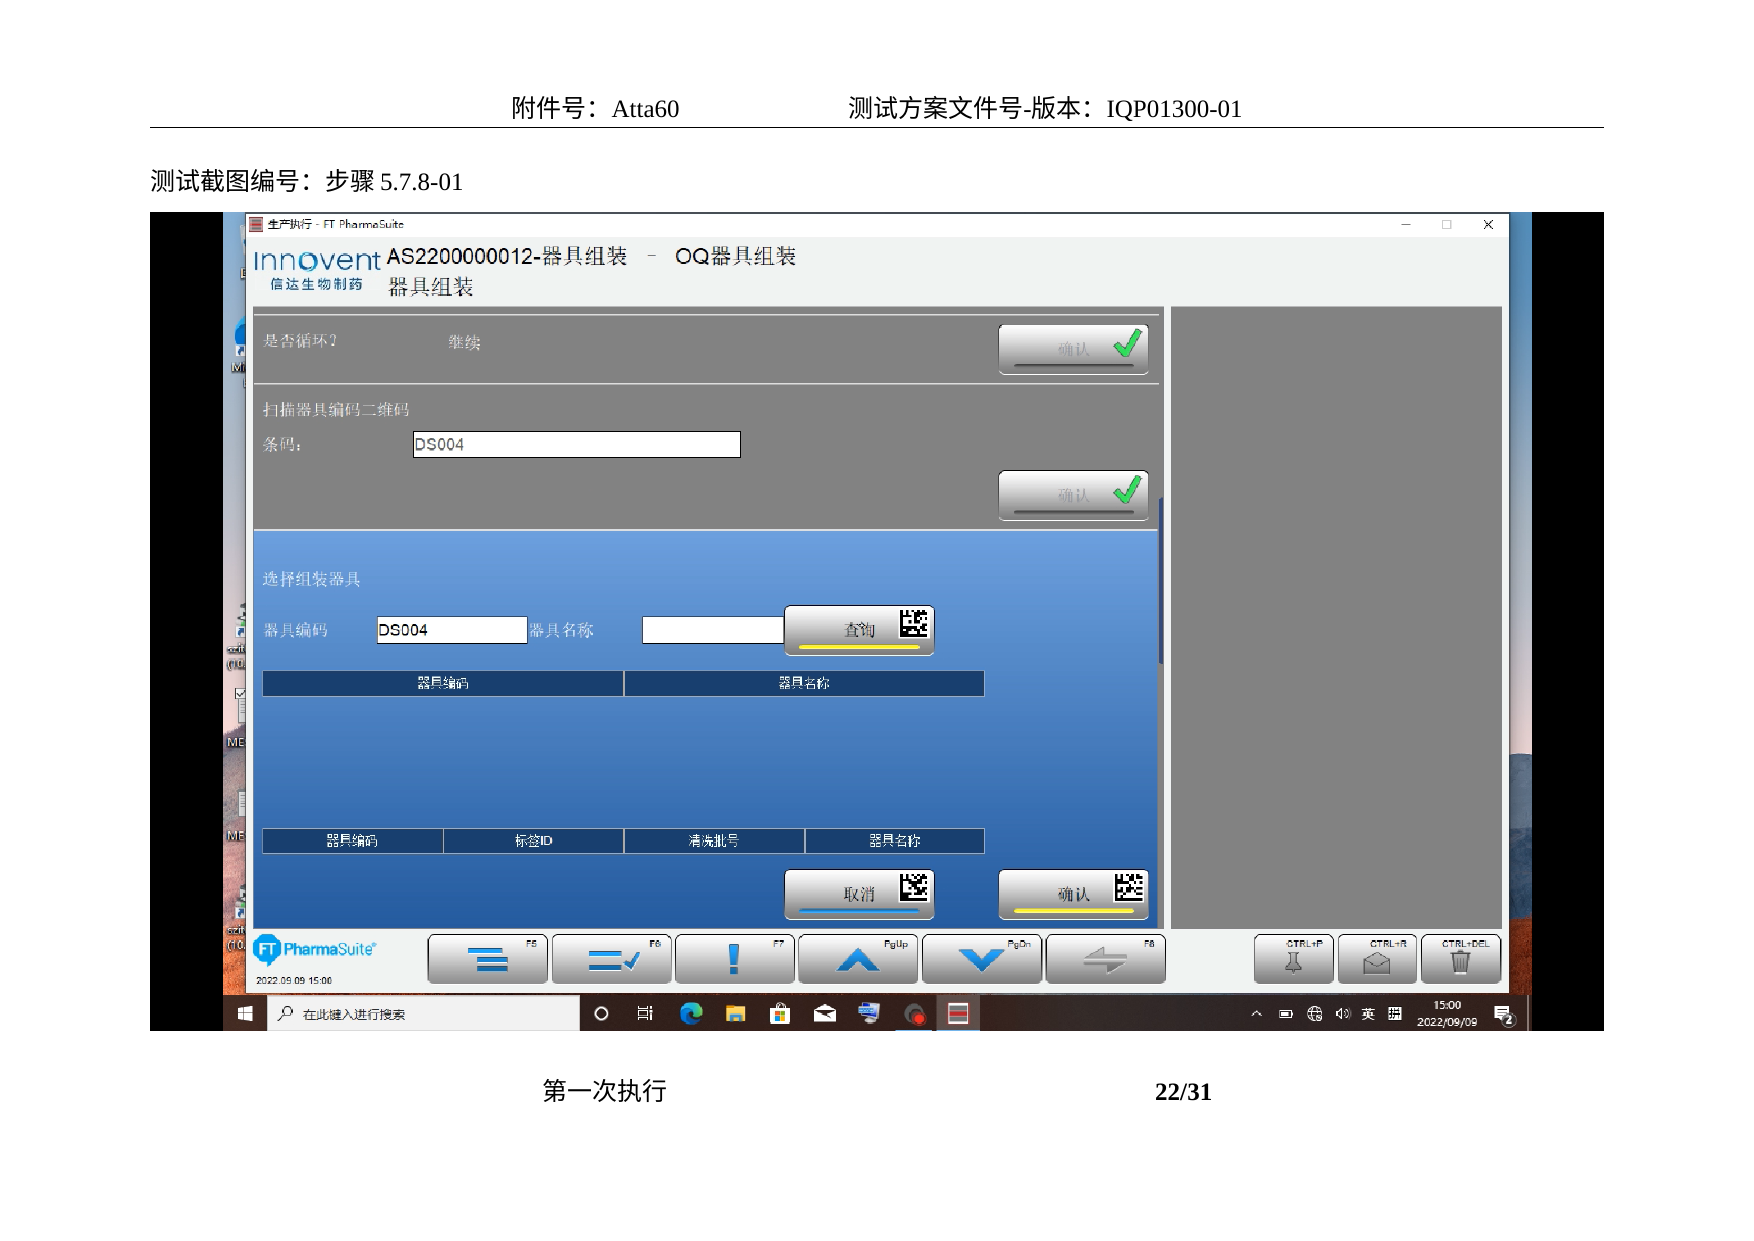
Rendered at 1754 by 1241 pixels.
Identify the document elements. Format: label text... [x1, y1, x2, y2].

picture [150, 212, 1604, 1031]
text 测试截图编号：步骤5.7.8-01 [150, 147, 1604, 212]
